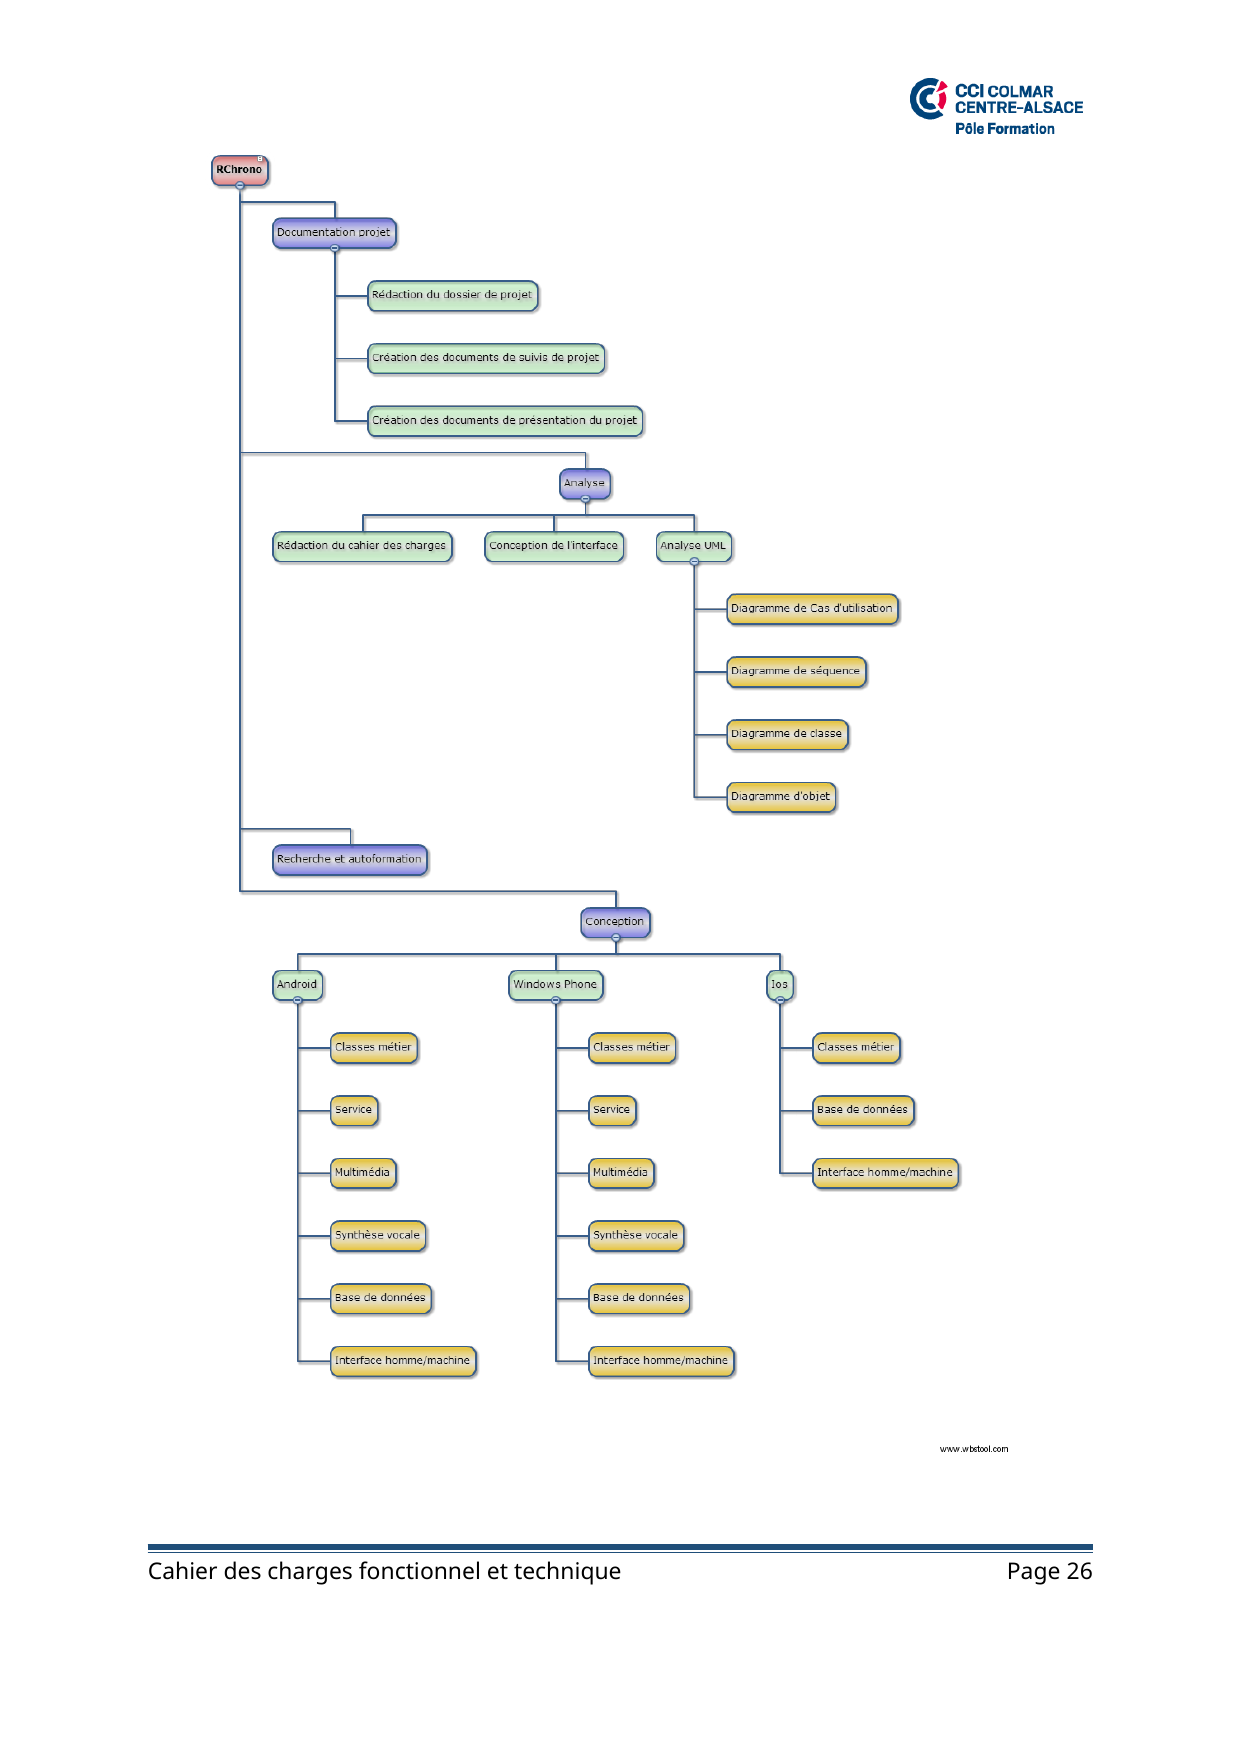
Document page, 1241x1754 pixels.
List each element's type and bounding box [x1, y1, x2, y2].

picture [162, 147, 1014, 1455]
picture [899, 73, 1093, 139]
